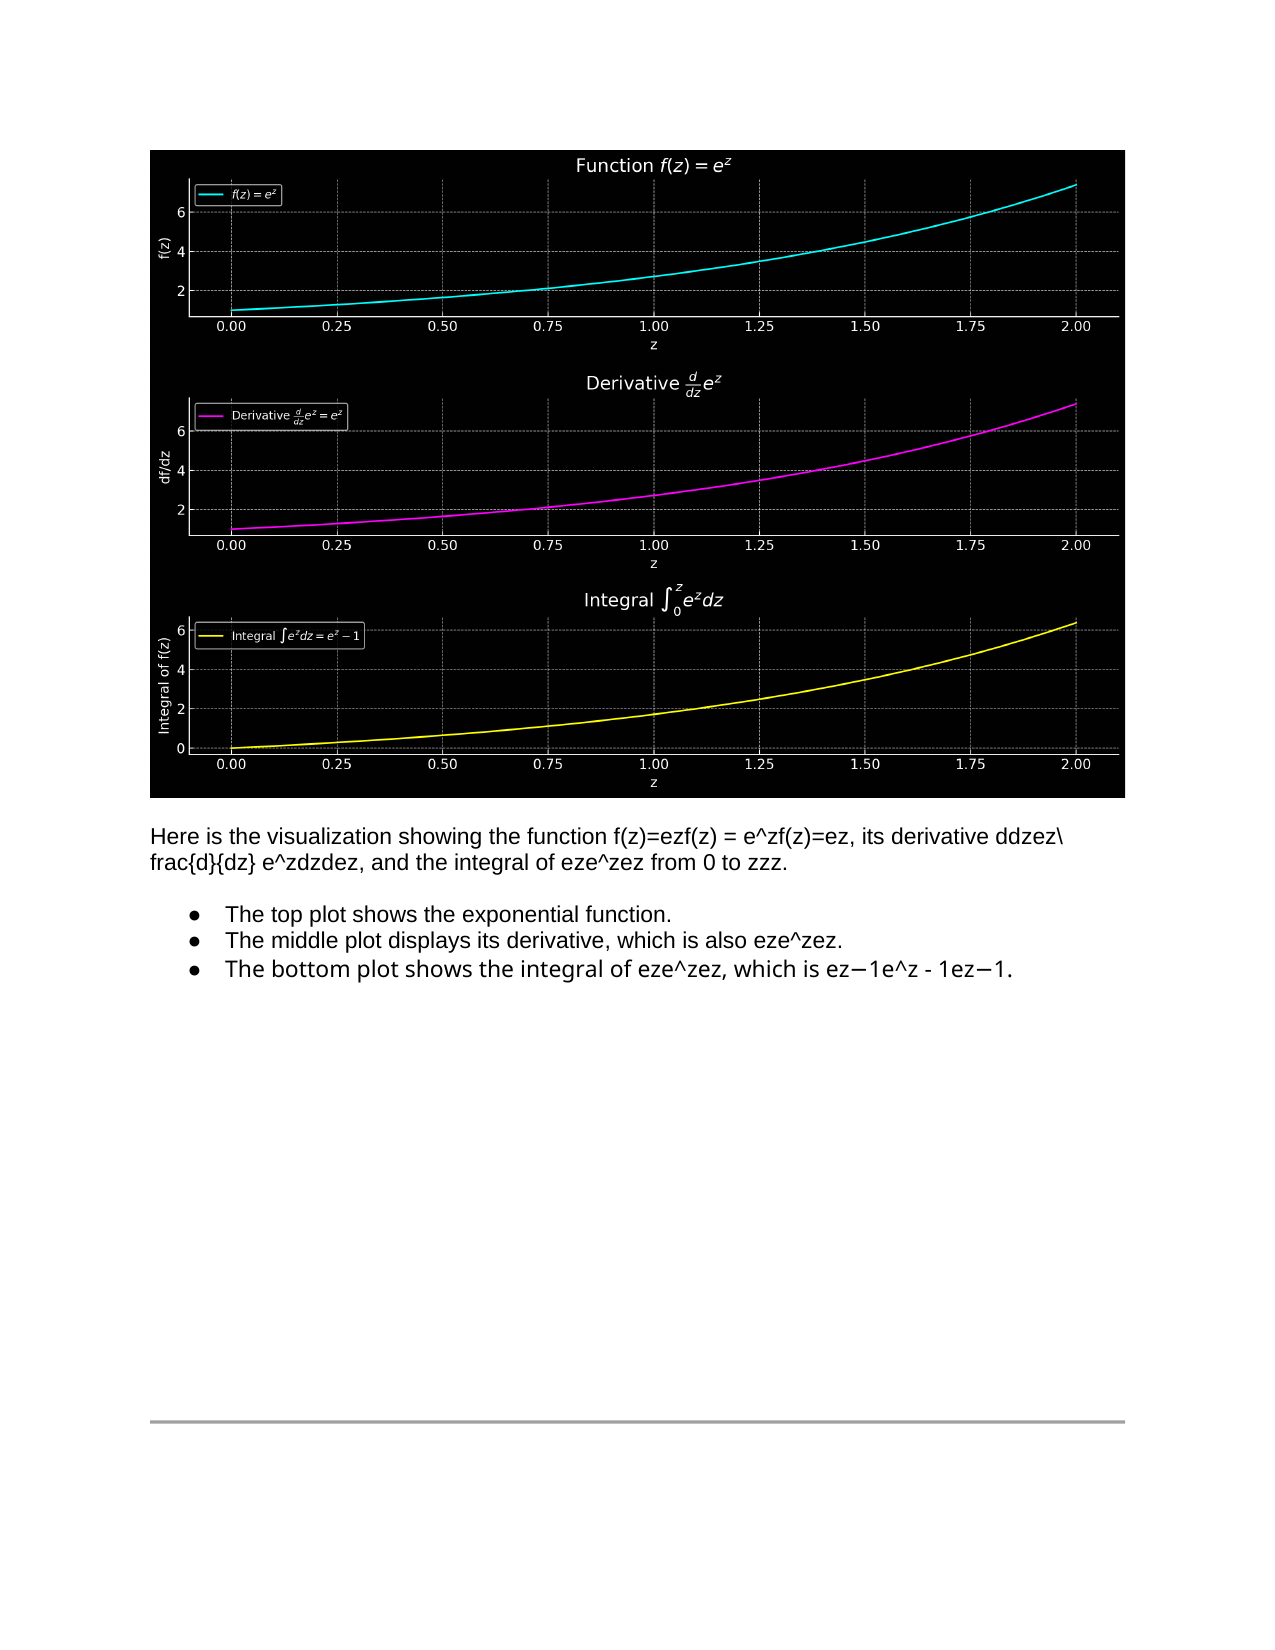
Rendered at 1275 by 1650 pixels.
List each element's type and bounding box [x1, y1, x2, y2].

picture [150, 150, 1125, 798]
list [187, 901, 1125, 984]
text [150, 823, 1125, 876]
